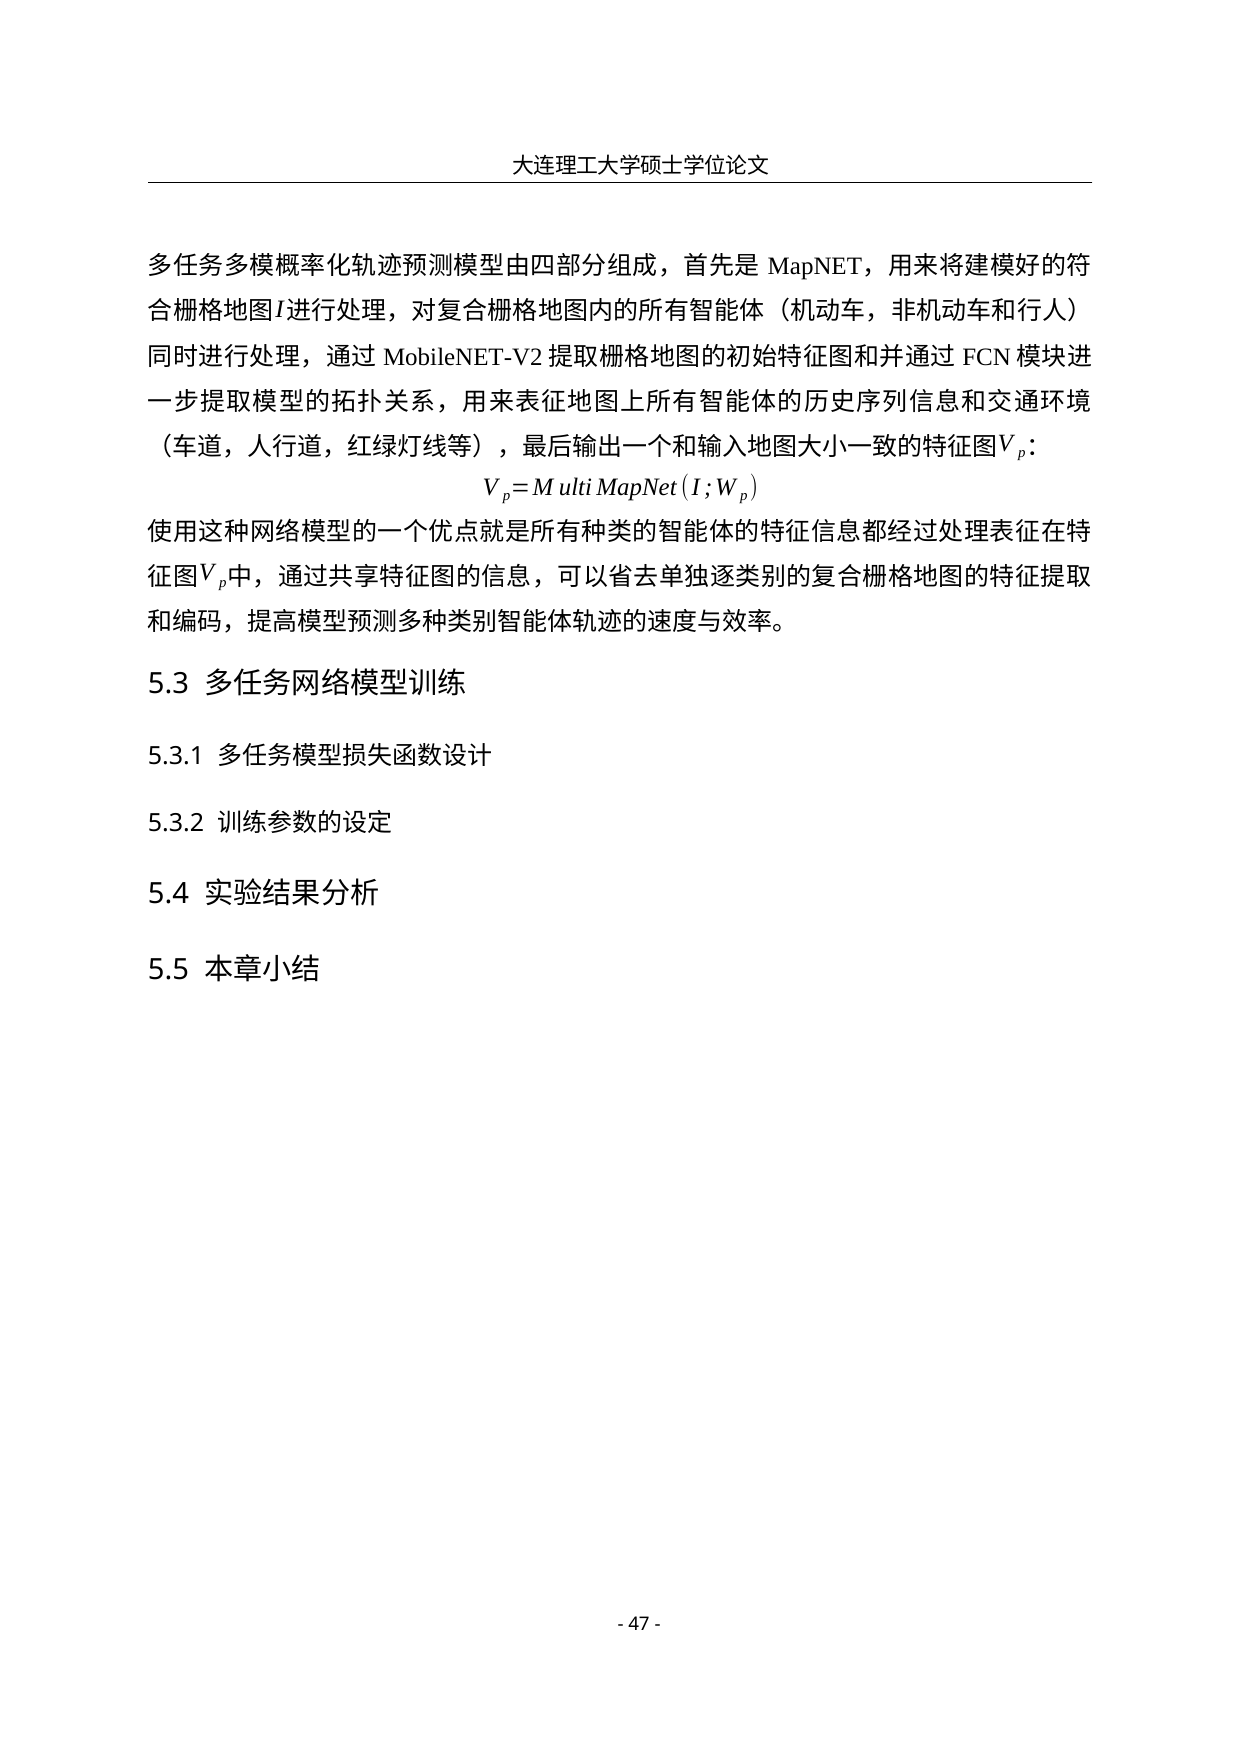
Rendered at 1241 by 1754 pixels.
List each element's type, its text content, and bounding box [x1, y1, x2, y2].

subtitle 5.3 多任务网络模型训练 [148, 660, 1092, 702]
subtitle 5.5 本章小结 [148, 946, 1092, 988]
text 使用这种网络模型的一个优点就是所有种类的智能体的特征信息都经过处理表征在特征图中，通过共享特征图的信息，可以省去单独逐类别的复合栅格地图的特征提取和编码，提高模型预测多种类别智能体轨迹的速度与效率。 [148, 511, 1092, 638]
subtitle 5.4 实验结果分析 [148, 869, 1092, 912]
subtitle 5.3.1 多任务模型损失函数设计 [148, 736, 1092, 772]
text 多任务多模概率化轨迹预测模型由四部分组成，首先是MapNET，用来将建模好的符合栅格地图进行处理，对复合栅格地图内的所有智能体（机动车，非机动车和行人）同时进行处理，通过MobileNET-V2提取栅格地图的初始特征图和并通过FCN模块进一步提取模型的拓扑关系，用来表征地图上所有智能体的历史序列信息和交通环境（车道，人行道，红绿灯线等），最后输出一个和输入地图大小一致的特征图： [148, 246, 1092, 463]
subtitle 5.3.2 训练参数的设定 [148, 803, 1092, 839]
